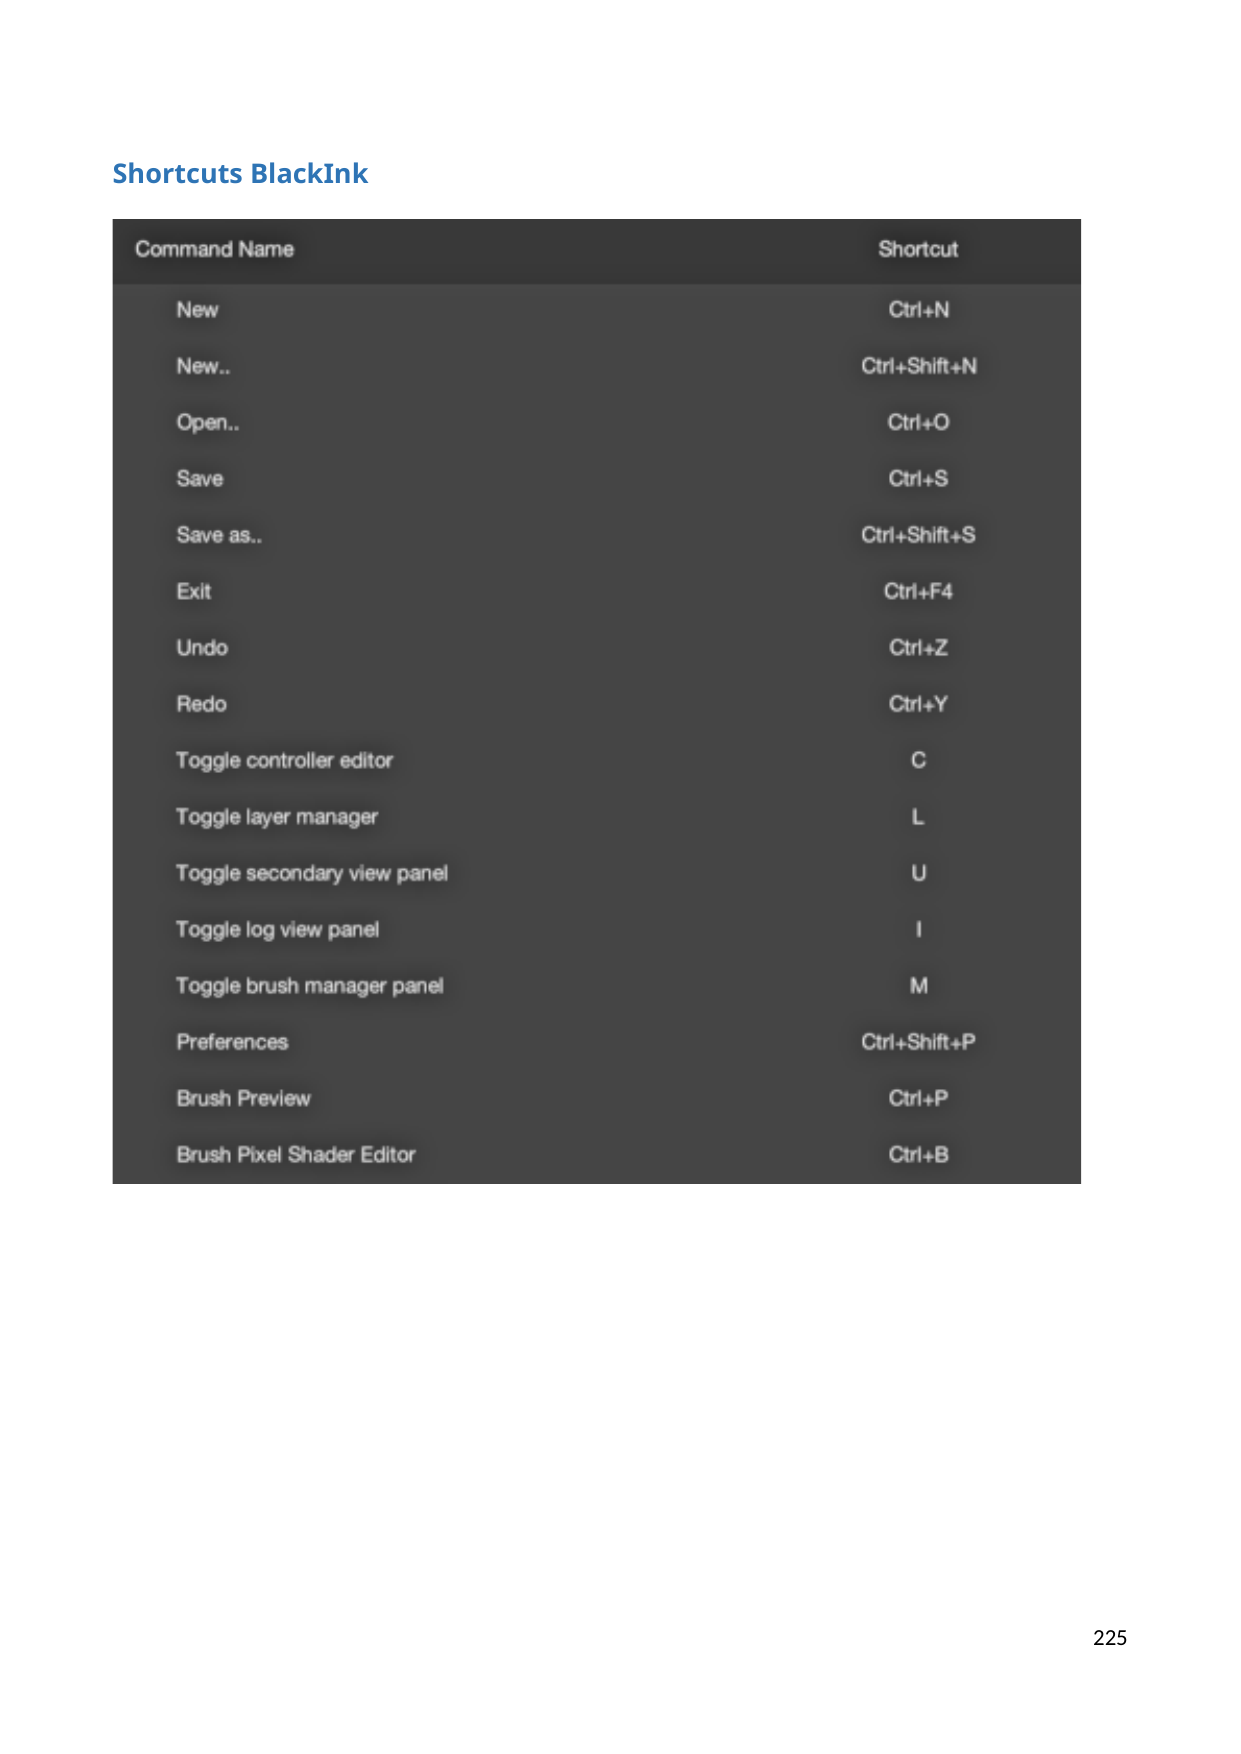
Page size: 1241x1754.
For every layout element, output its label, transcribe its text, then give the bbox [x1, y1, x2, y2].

picture [112, 219, 1082, 1184]
subtitle Shortcuts BlackInk [112, 154, 1128, 191]
